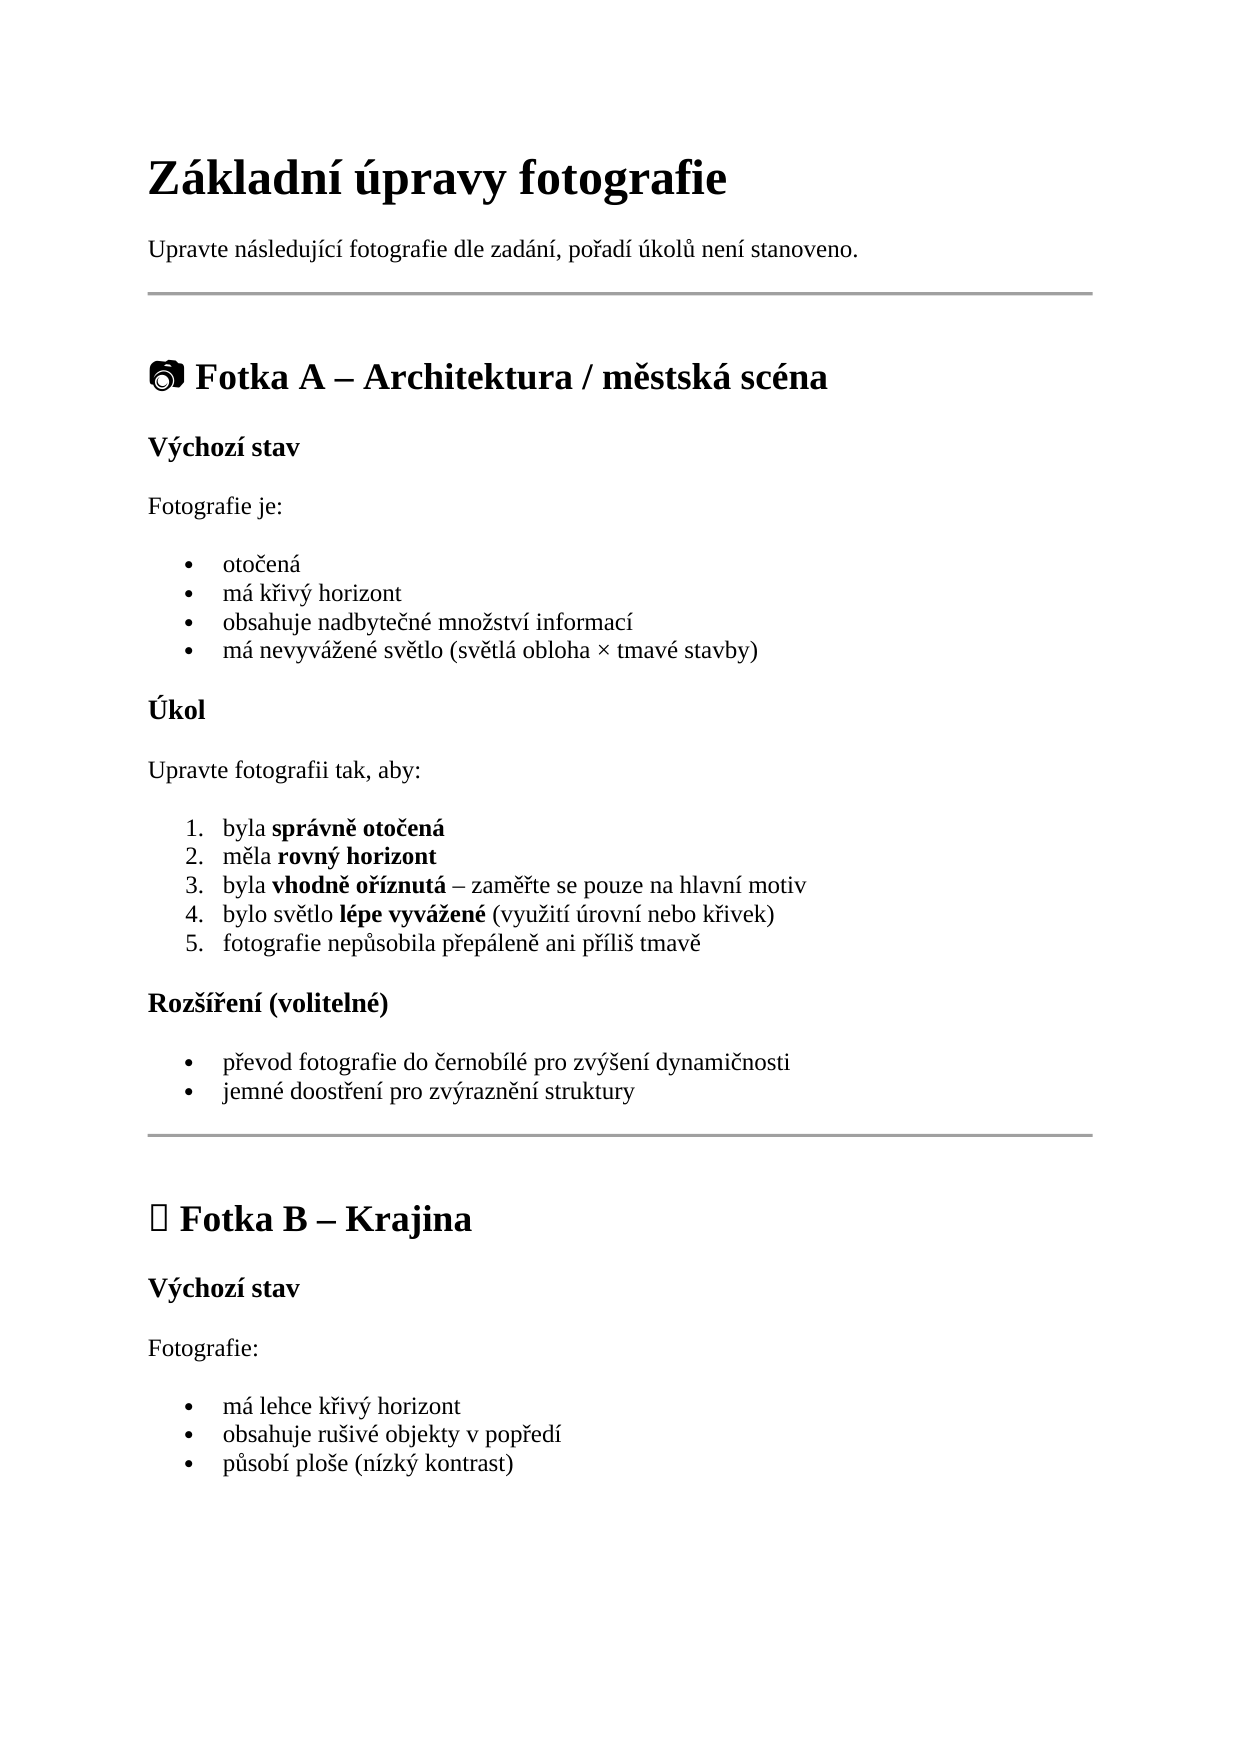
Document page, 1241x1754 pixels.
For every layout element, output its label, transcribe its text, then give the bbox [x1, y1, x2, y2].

text Upravte následující fotografie dle zadání, pořadí úkolů není stanoveno. [148, 234, 1093, 263]
list má křivý horizont [185, 578, 1093, 607]
list převod fotografie do černobílé pro zvýšení dynamičnosti [185, 1047, 1093, 1076]
list jemné doostření pro zvýraznění struktury [185, 1076, 1093, 1105]
list otočená [185, 549, 1093, 578]
list byla správně otočená [185, 813, 1093, 841]
list fotografie nepůsobila přepáleně ani příliš tmavě [185, 928, 1093, 956]
list působí ploše (nízký kontrast) [185, 1448, 1093, 1477]
text Fotografie je: [148, 491, 1093, 520]
text Výchozí stav [148, 429, 1093, 462]
list byla vhodně oříznutá – zaměřte se pouze na hlavní motiv [185, 870, 1093, 899]
text Základní úpravy fotografie [148, 148, 1093, 205]
text Rozšíření (volitelné) [148, 986, 1093, 1018]
text Fotografie: [148, 1333, 1093, 1362]
text Úkol [148, 693, 1093, 726]
text Výchozí stav [148, 1271, 1093, 1304]
list má nevyvážené světlo (světlá obloha × tmavé stavby) [185, 635, 1093, 664]
text Upravte fotografii tak, aby: [148, 755, 1093, 783]
text 🌄 Fotka B – Krajina [148, 1191, 1093, 1242]
list obsahuje nadbytečné množství informací [185, 607, 1093, 635]
text 📷 Fotka A – Architektura / městská scéna [148, 349, 1093, 400]
list má lehce křivý horizont [185, 1391, 1093, 1419]
list obsahuje rušivé objekty v popředí [185, 1419, 1093, 1448]
list měla rovný horizont [185, 841, 1093, 870]
list bylo světlo lépe vyvážené (využití úrovní nebo křivek) [185, 899, 1093, 928]
